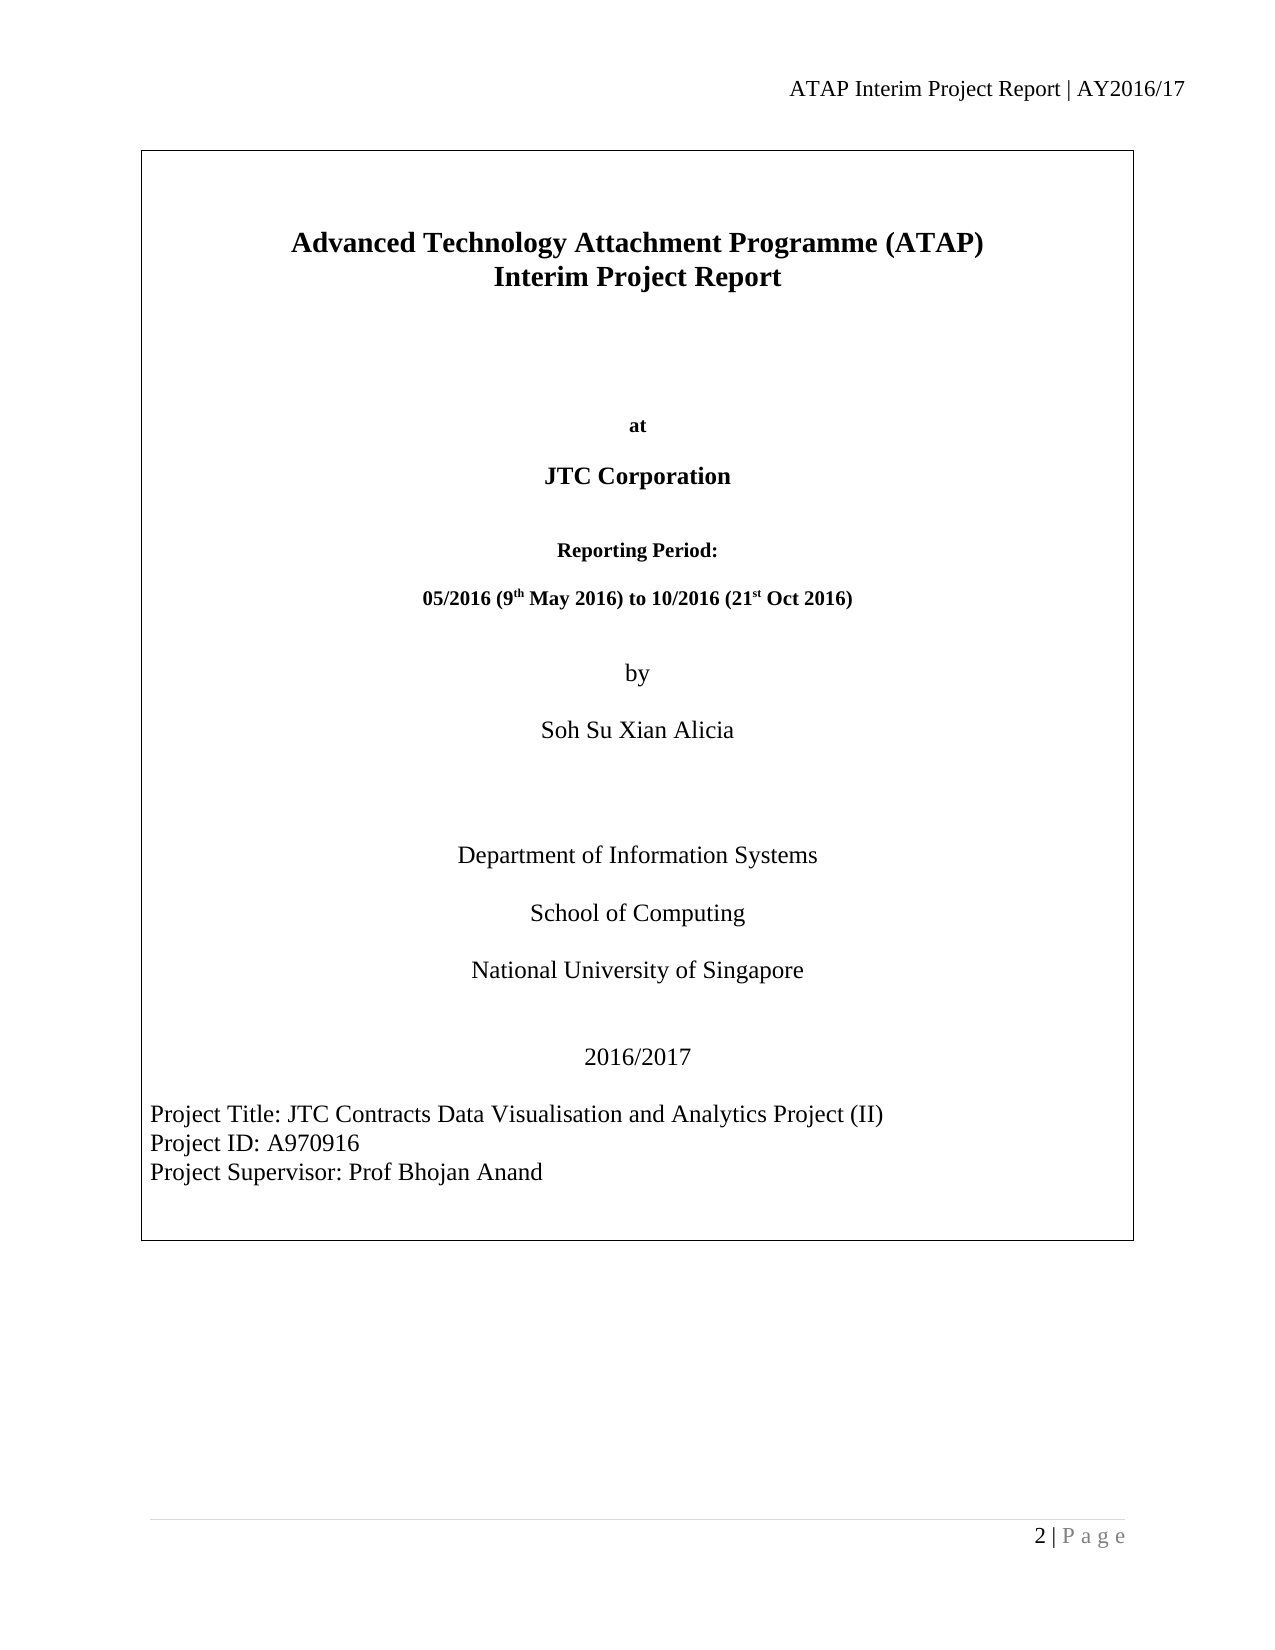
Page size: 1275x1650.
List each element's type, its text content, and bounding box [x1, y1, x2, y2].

text by [150, 658, 1125, 687]
text Soh Su Xian Alicia [150, 716, 1125, 744]
text 05/2016 (9th May 2016) to 10/2016 (21st Oct 2016) [150, 586, 1125, 610]
text Project Supervisor: Prof Bhojan Anand [150, 1157, 1125, 1186]
text Reporting Period: [150, 538, 1125, 562]
text Project ID: A970916 [150, 1128, 1125, 1157]
text at [150, 413, 1125, 437]
text School of Computing [150, 898, 1125, 927]
text Advanced Technology Attachment Programme (ATAP) [150, 225, 1125, 259]
text Project Title: JTC Contracts Data Visualisation and Analytics Project (II) [150, 1099, 1125, 1128]
text 2016/2017 [150, 1042, 1125, 1071]
text Department of Information Systems [150, 841, 1125, 869]
text Interim Project Report [150, 259, 1125, 292]
text National University of Singapore [150, 956, 1125, 984]
text JTC Corporation [150, 461, 1125, 489]
